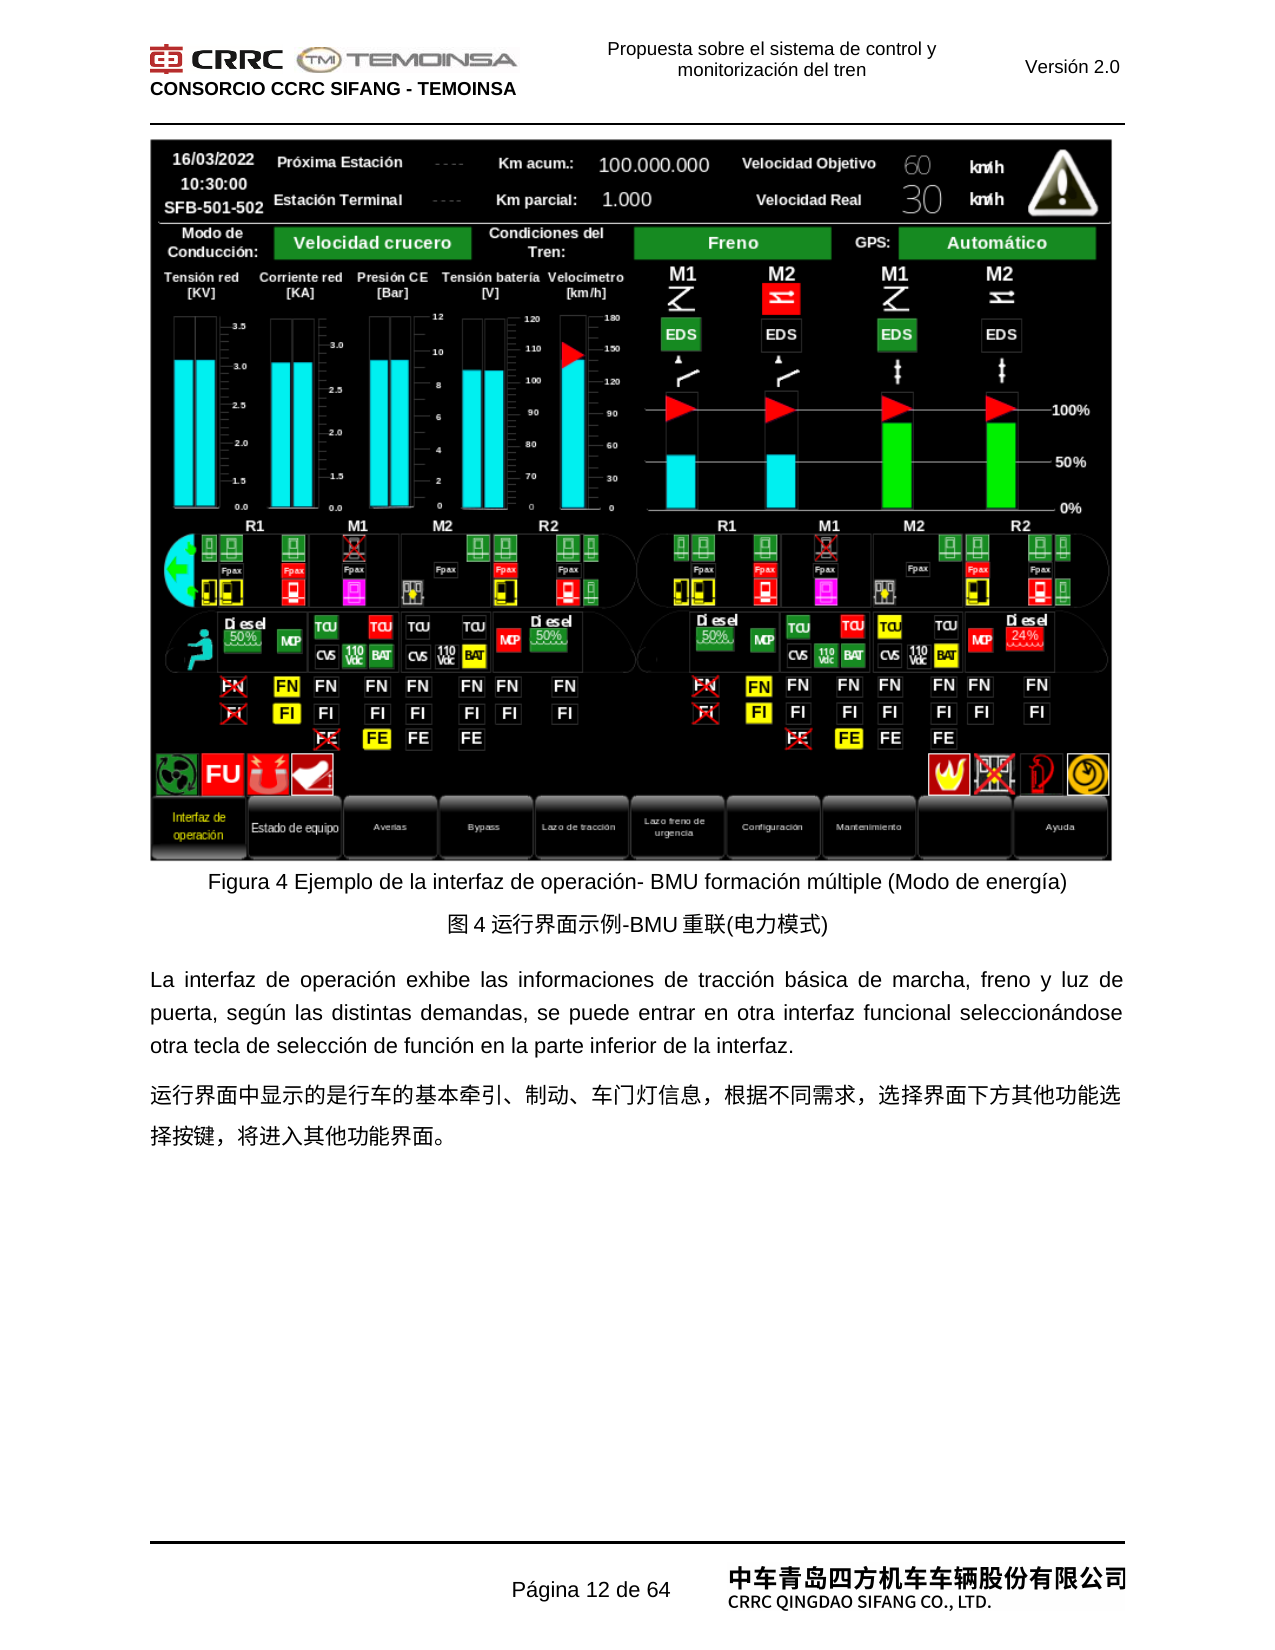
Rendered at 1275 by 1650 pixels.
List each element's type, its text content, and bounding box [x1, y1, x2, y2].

text 运行界面中显示的是行车的基本牵引、制动、车门灯信息，根据不同需求，选择界面下方其他功能选择按键，将进入其他功能界面。 [150, 1078, 1125, 1151]
picture [294, 47, 520, 73]
picture [727, 1562, 1125, 1611]
text 图4 运行界面示例-BMU重联(电力模式) [150, 907, 1125, 939]
text Figura 4 Ejemplo de la interfaz de operación- BMU formación múltiple (Modo de energía) [150, 869, 1125, 894]
picture [150, 44, 283, 74]
text La interfaz de operación exhibe las informaciones de tracción básica de marcha, freno y luz de puerta, según las distintas demandas, se puede entrar en otra interfaz funcional seleccionándose otra tecla de selección de función en la parte inferior de la interfaz. [150, 967, 1125, 1058]
